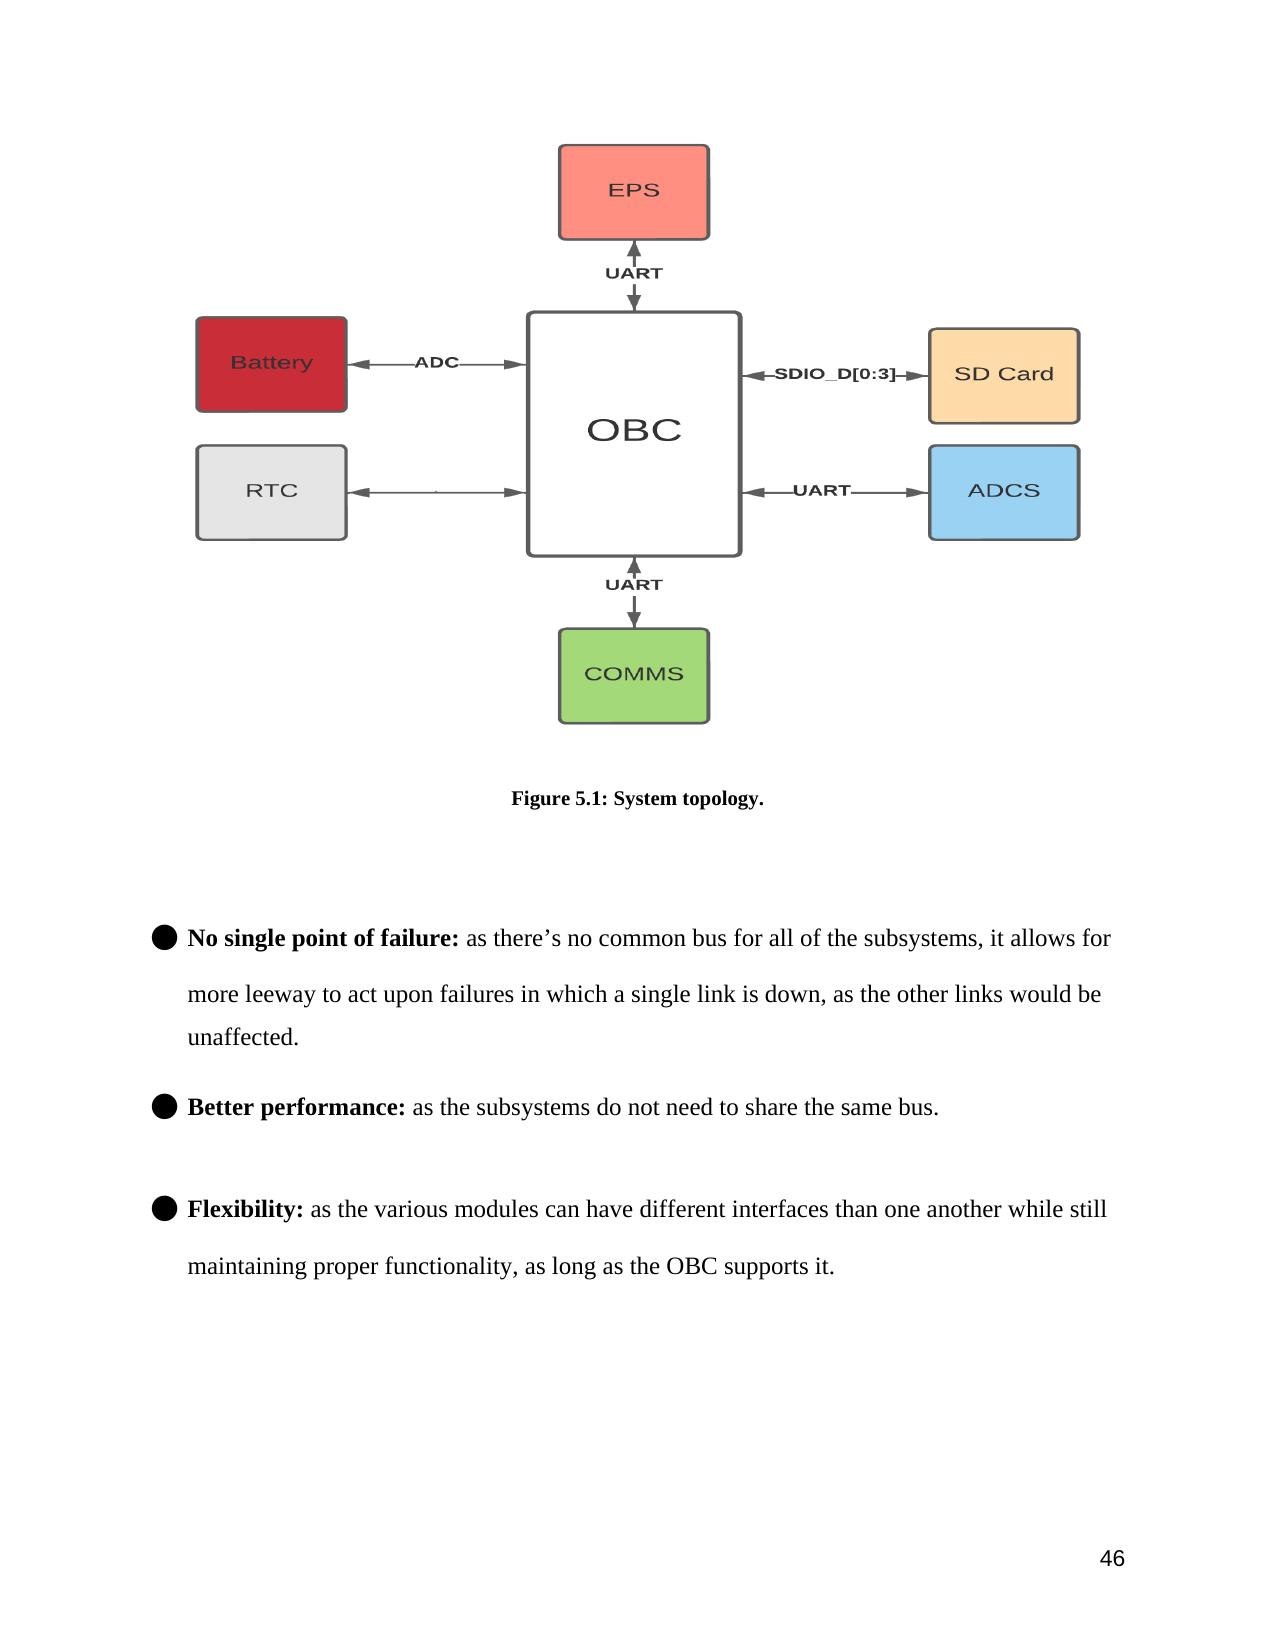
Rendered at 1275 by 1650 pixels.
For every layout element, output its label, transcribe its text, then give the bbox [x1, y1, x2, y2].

list Flexibility: as the various modules can have different interfaces than one another while still maintaining proper functionality, as long as the OBC supports it. [150, 1168, 1125, 1279]
picture [150, 112, 1125, 757]
list No single point of failure: as there’s no common bus for all of the subsystems, it allows for more leeway to act upon failures in which a single link is down, as the other links would be unaffected. [150, 897, 1125, 1051]
text Figure 5.1: System topology. [150, 785, 1125, 809]
list Better performance: as the subsystems do not need to share the same bus. [150, 1066, 1125, 1134]
